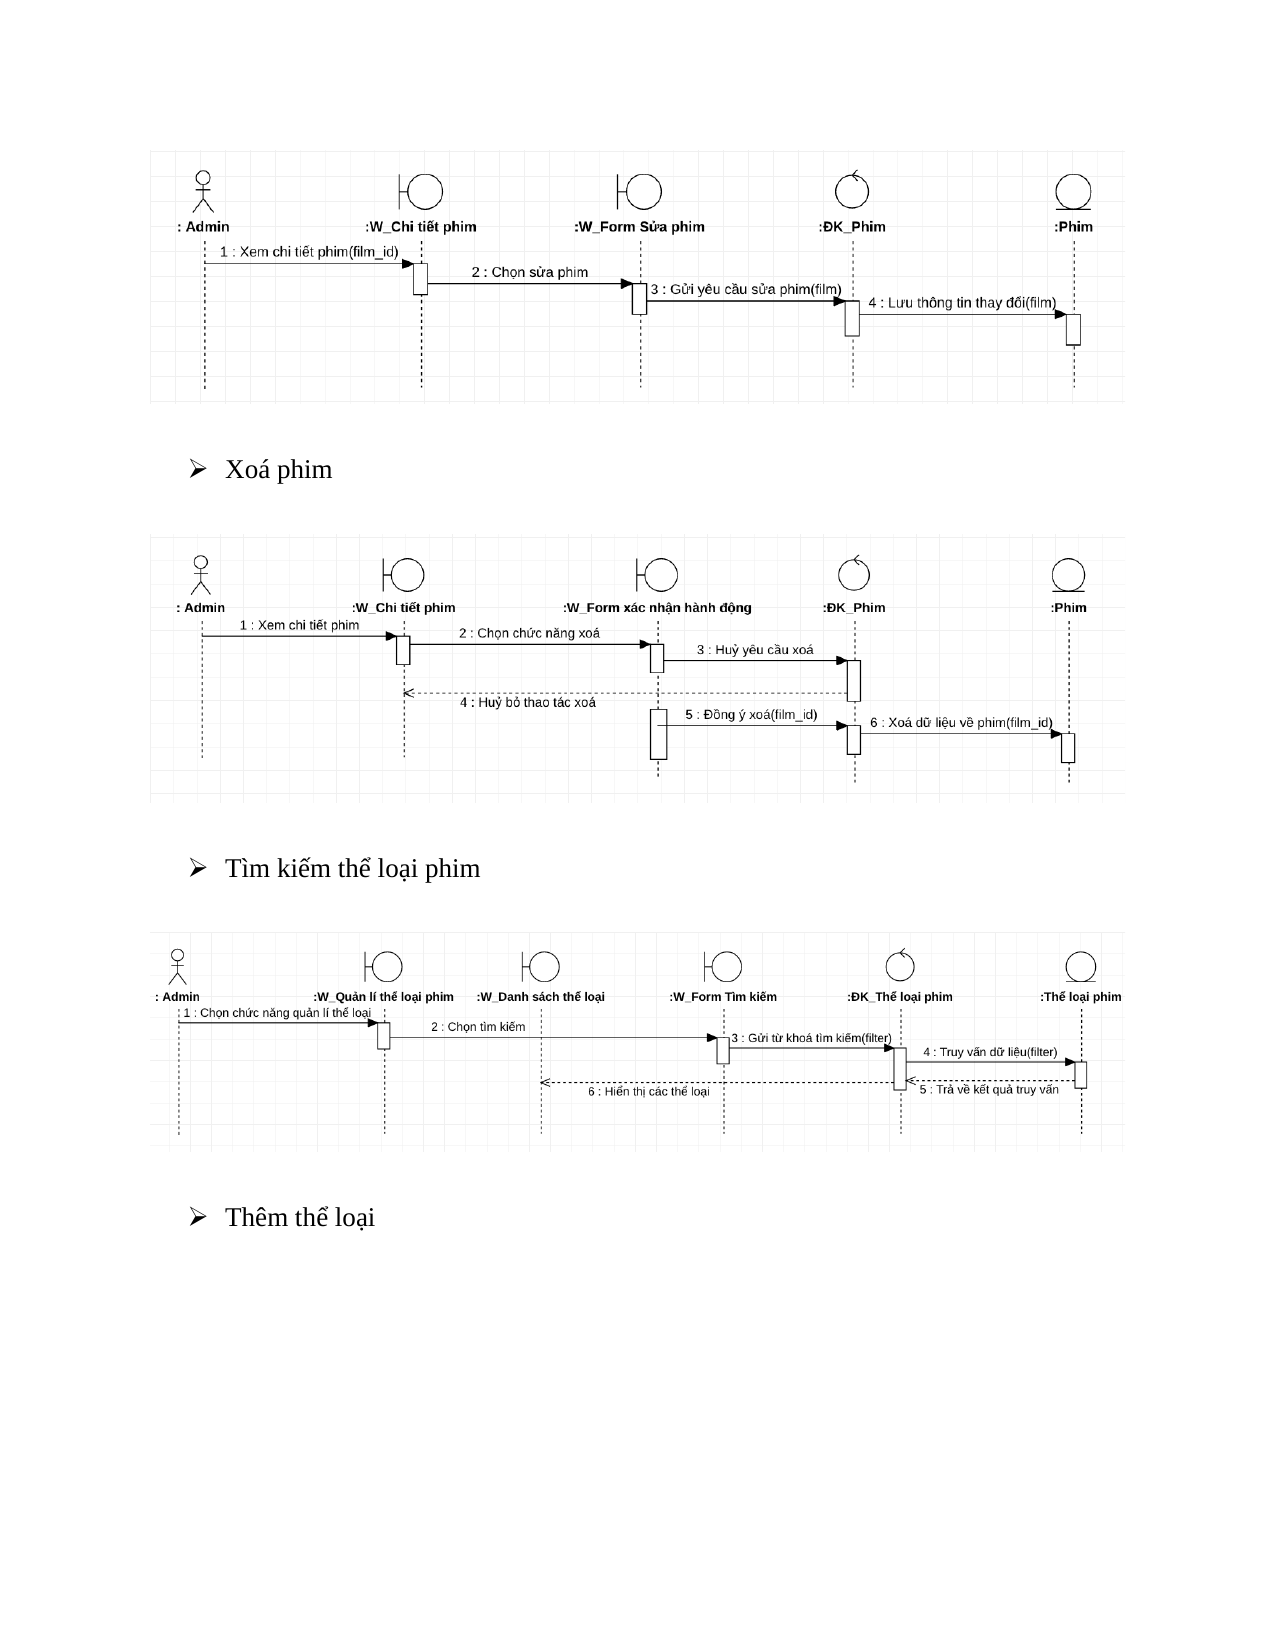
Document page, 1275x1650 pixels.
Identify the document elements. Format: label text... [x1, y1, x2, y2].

picture [150, 932, 1125, 1152]
picture [150, 534, 1125, 803]
list Tìm kiếm thể loại phim [187, 852, 1125, 883]
picture [150, 150, 1125, 404]
list Xoá phim [187, 453, 1125, 484]
list Thêm thể loại [187, 1201, 1125, 1232]
